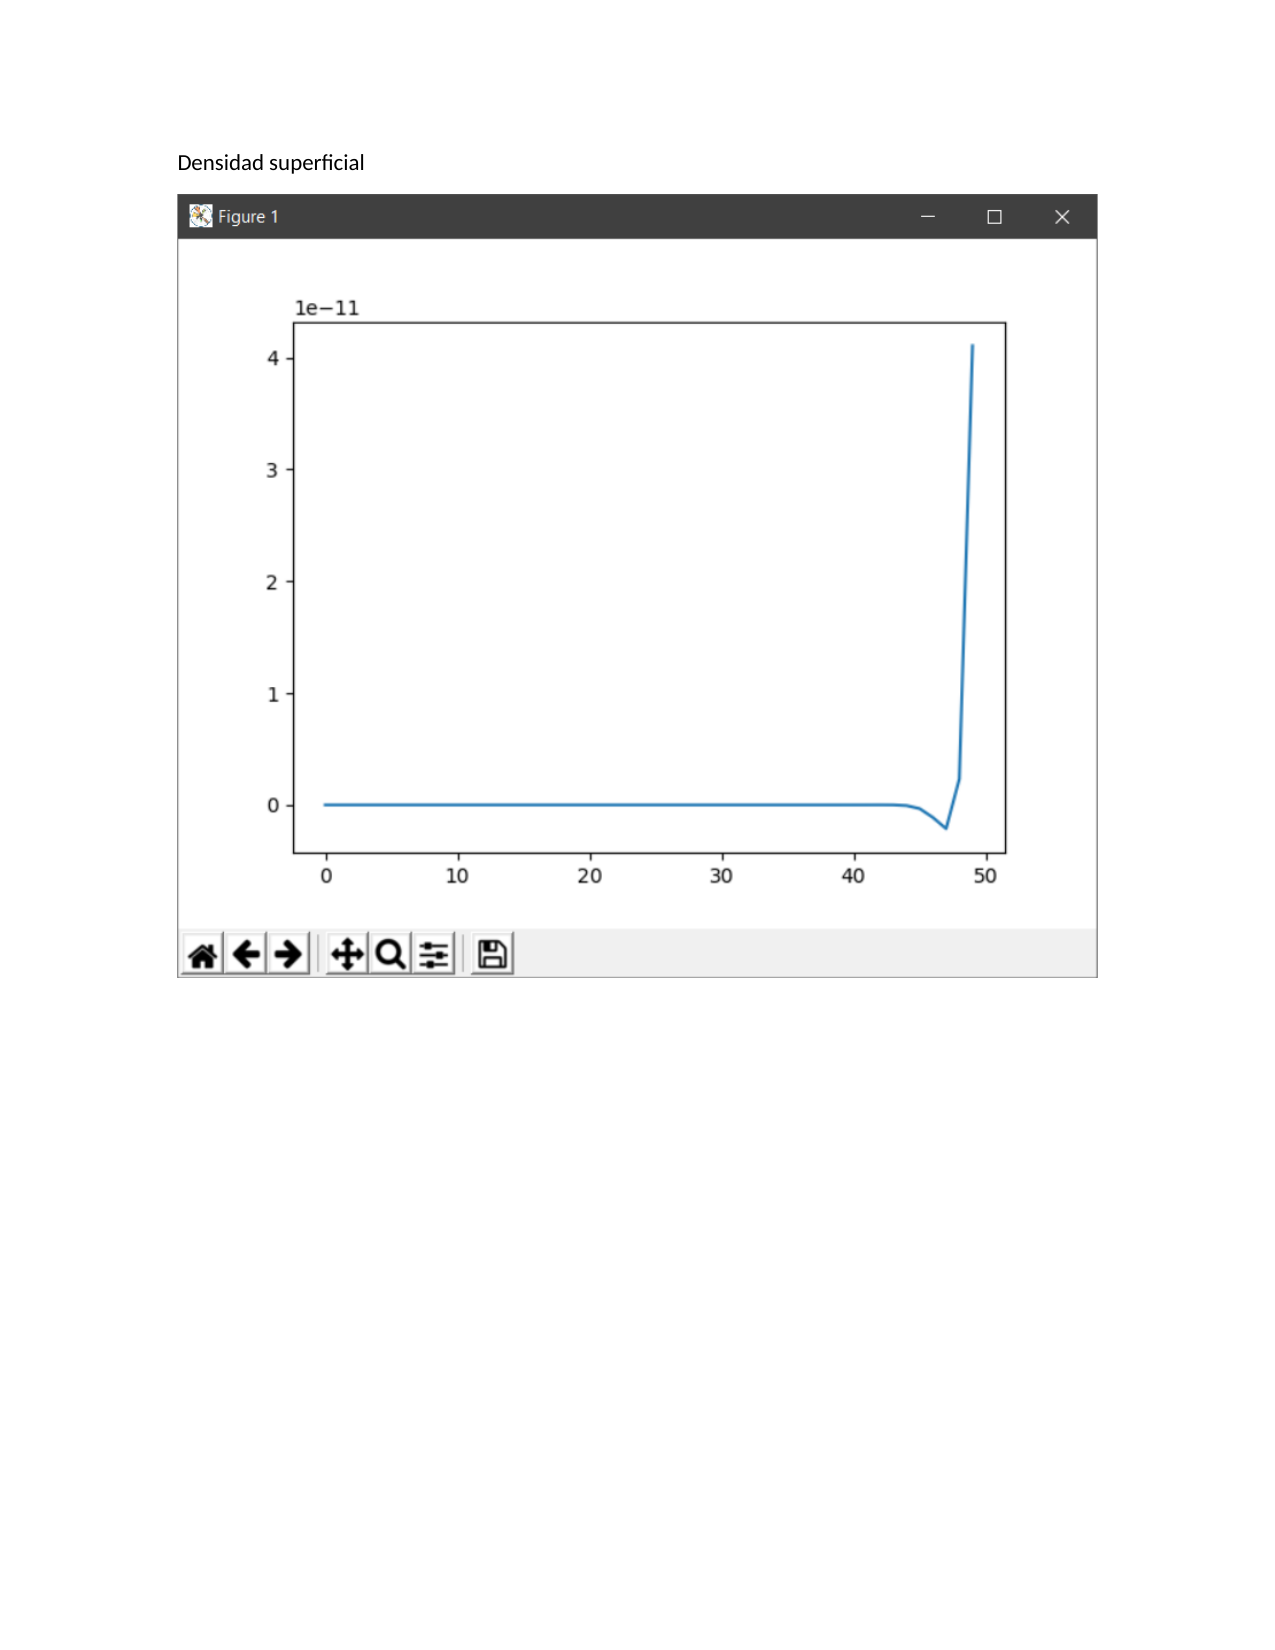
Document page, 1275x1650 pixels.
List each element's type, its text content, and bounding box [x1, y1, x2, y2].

picture [177, 194, 1098, 978]
text Densidad superficial [177, 148, 1098, 176]
